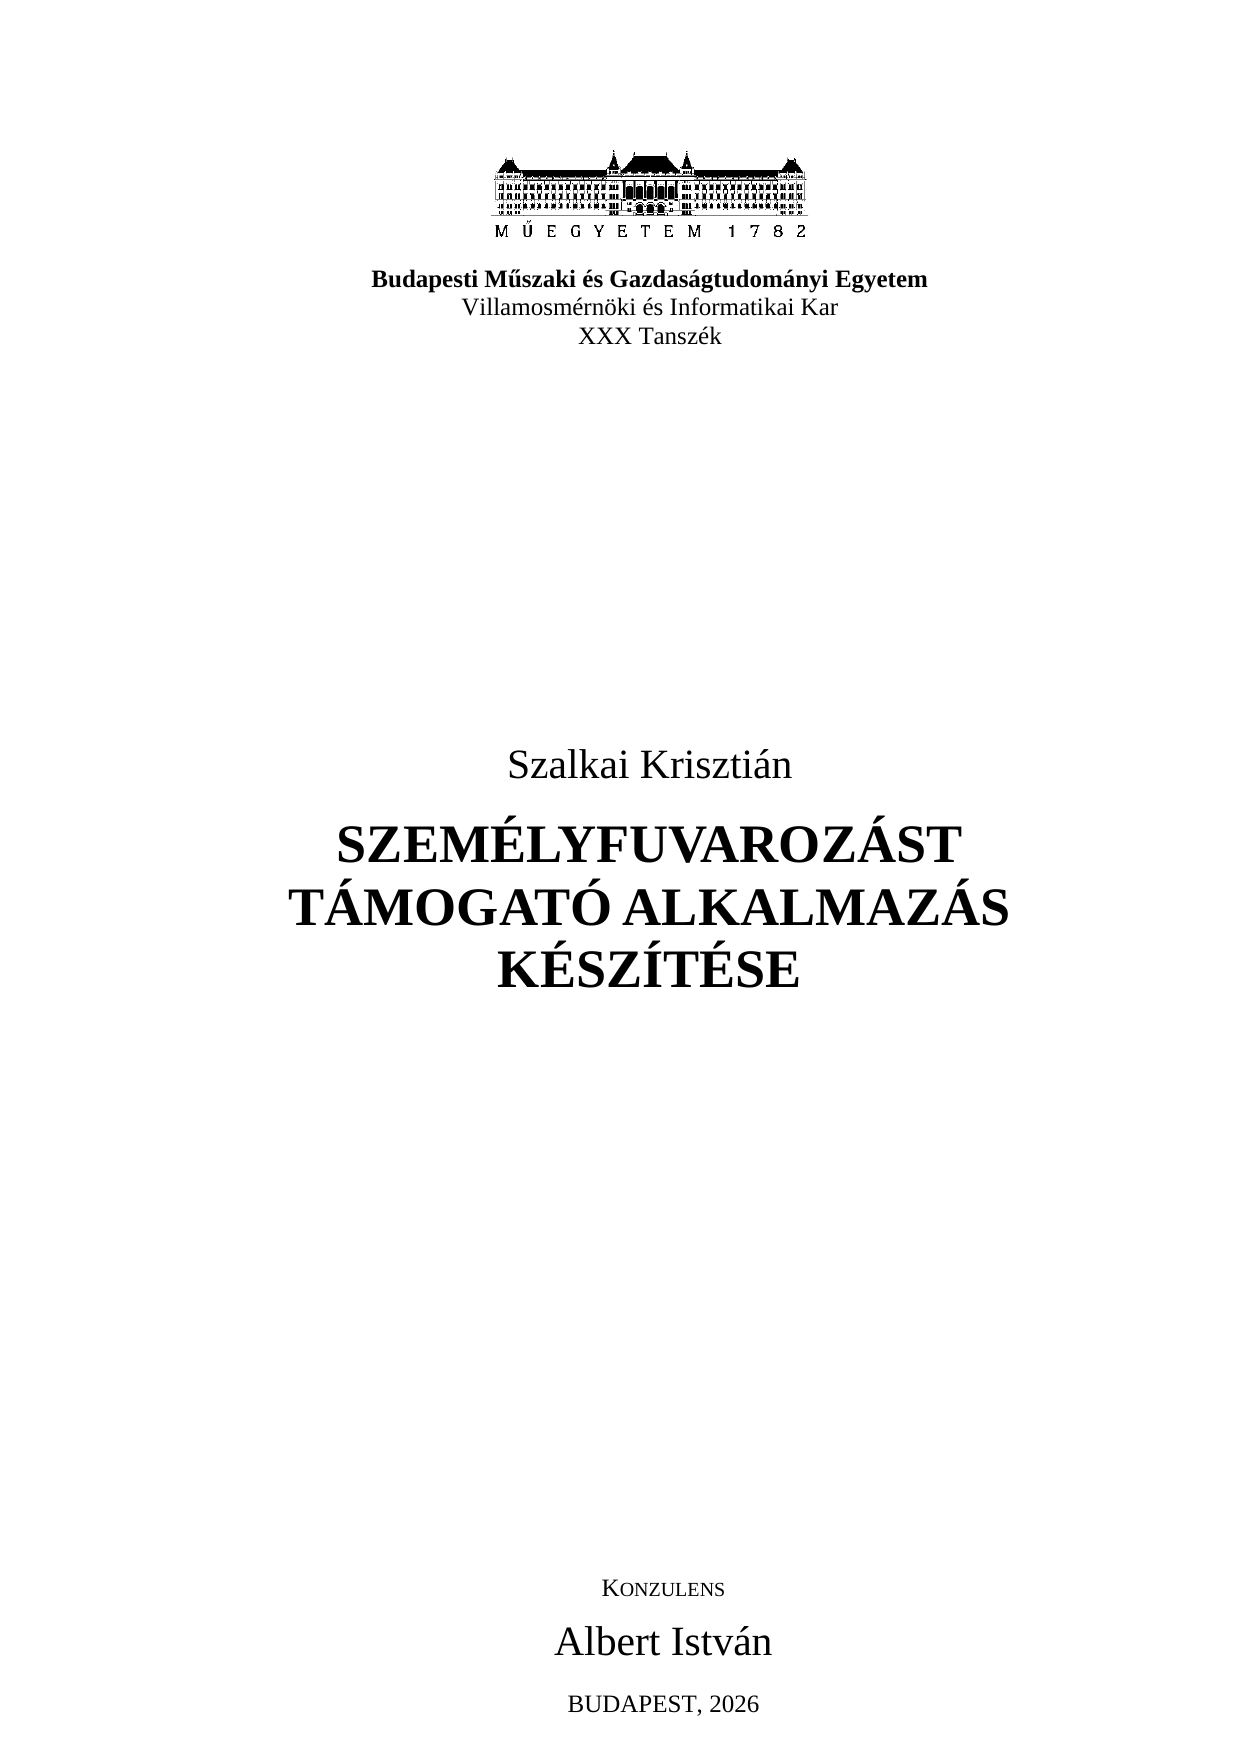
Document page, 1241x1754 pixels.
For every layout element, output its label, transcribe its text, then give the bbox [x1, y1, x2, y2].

picture [491, 147, 809, 237]
text XXX Tanszék [207, 321, 1092, 350]
text Budapesti Műszaki és Gazdaságtudományi Egyetem [207, 264, 1092, 292]
text Villamosmérnöki és Informatikai Kar [207, 292, 1092, 321]
text Szalkai Krisztián [207, 739, 1092, 787]
title Személyfuvarozást támogató alkalmazás készítése [207, 812, 1092, 999]
